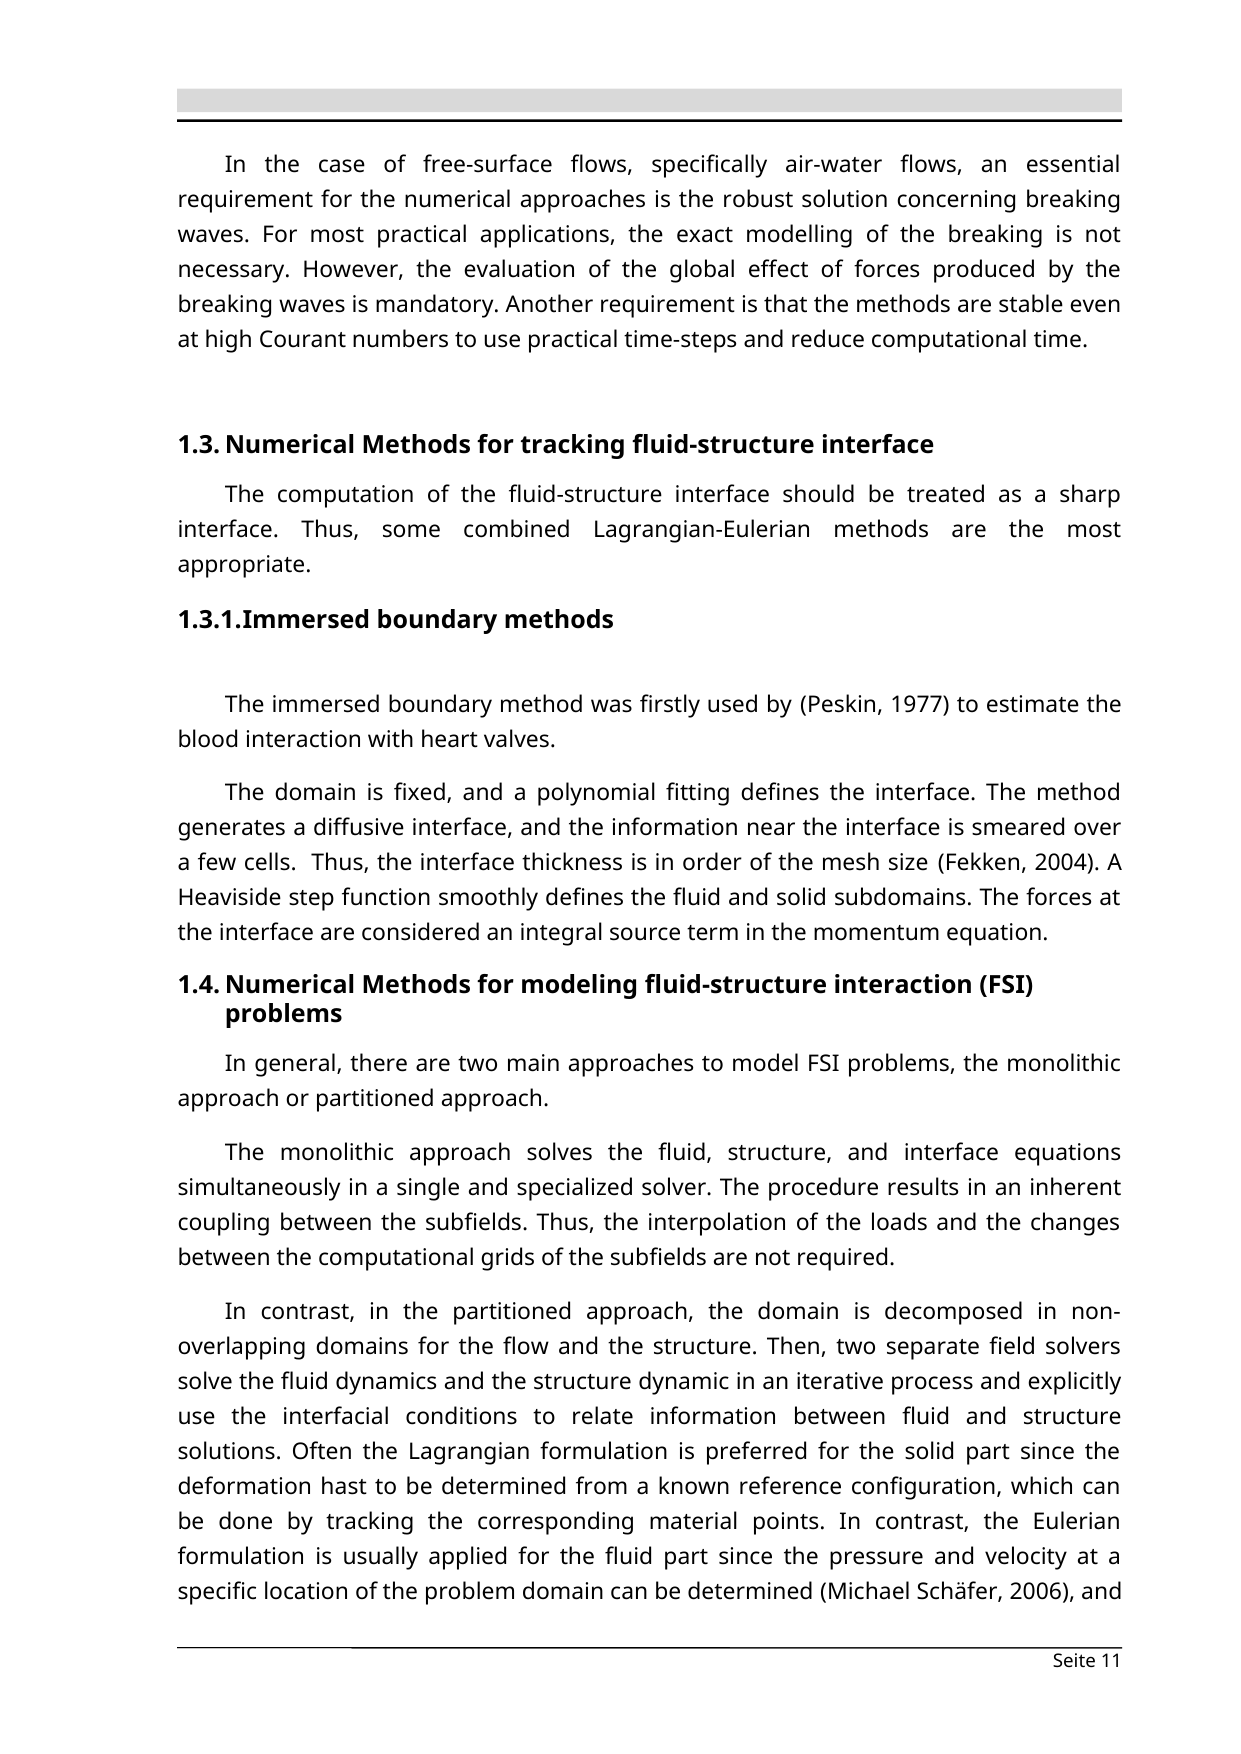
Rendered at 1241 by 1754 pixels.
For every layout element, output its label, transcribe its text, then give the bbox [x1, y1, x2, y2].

text In general, there are two main approaches to model FSI problems, the monolithic approach or partitioned approach. [177, 1047, 1122, 1113]
text The immersed boundary method was firstly used by (Peskin, 1977) to estimate the blood interaction with heart valves. [177, 687, 1122, 754]
text In the case of free-surface flows, specifically air-water flows, an essential requirement for the numerical approaches is the robust solution concerning breaking waves. For most practical applications, the exact modelling of the breaking is not necessary. However, the evaluation of the global effect of forces produced by the breaking waves is mandatory. Another requirement is that the methods are stable even at high Courant numbers to use practical time-steps and reduce computational time. [177, 148, 1122, 354]
text The domain is fixed, and a polynomial fitting defines the interface. The method generates a diffusive interface, and the information near the interface is smeared over a few cells. Thus, the interface thickness is in order of the mesh size (Fekken, 2004). A Heaviside step function smoothly defines the fluid and solid subdomains. The forces at the interface are considered an integral source term in the momentum equation. [177, 776, 1122, 947]
subtitle Numerical Methods for modeling fluid-structure interaction (FSI) problems [177, 970, 1122, 1028]
subtitle Numerical Methods for tracking fluid-structure interface [177, 430, 1122, 459]
text The computation of the fluid-structure interface should be treated as a sharp interface. Thus, some combined Lagrangian-Eulerian methods are the most appropriate. [177, 478, 1122, 579]
text The monolithic approach solves the fluid, structure, and interface equations simultaneously in a single and specialized solver. The procedure results in an inherent coupling between the subfields. Thus, the interpolation of the loads and the changes between the computational grids of the subfields are not required. [177, 1136, 1122, 1272]
subtitle Immersed boundary methods [177, 602, 1122, 636]
